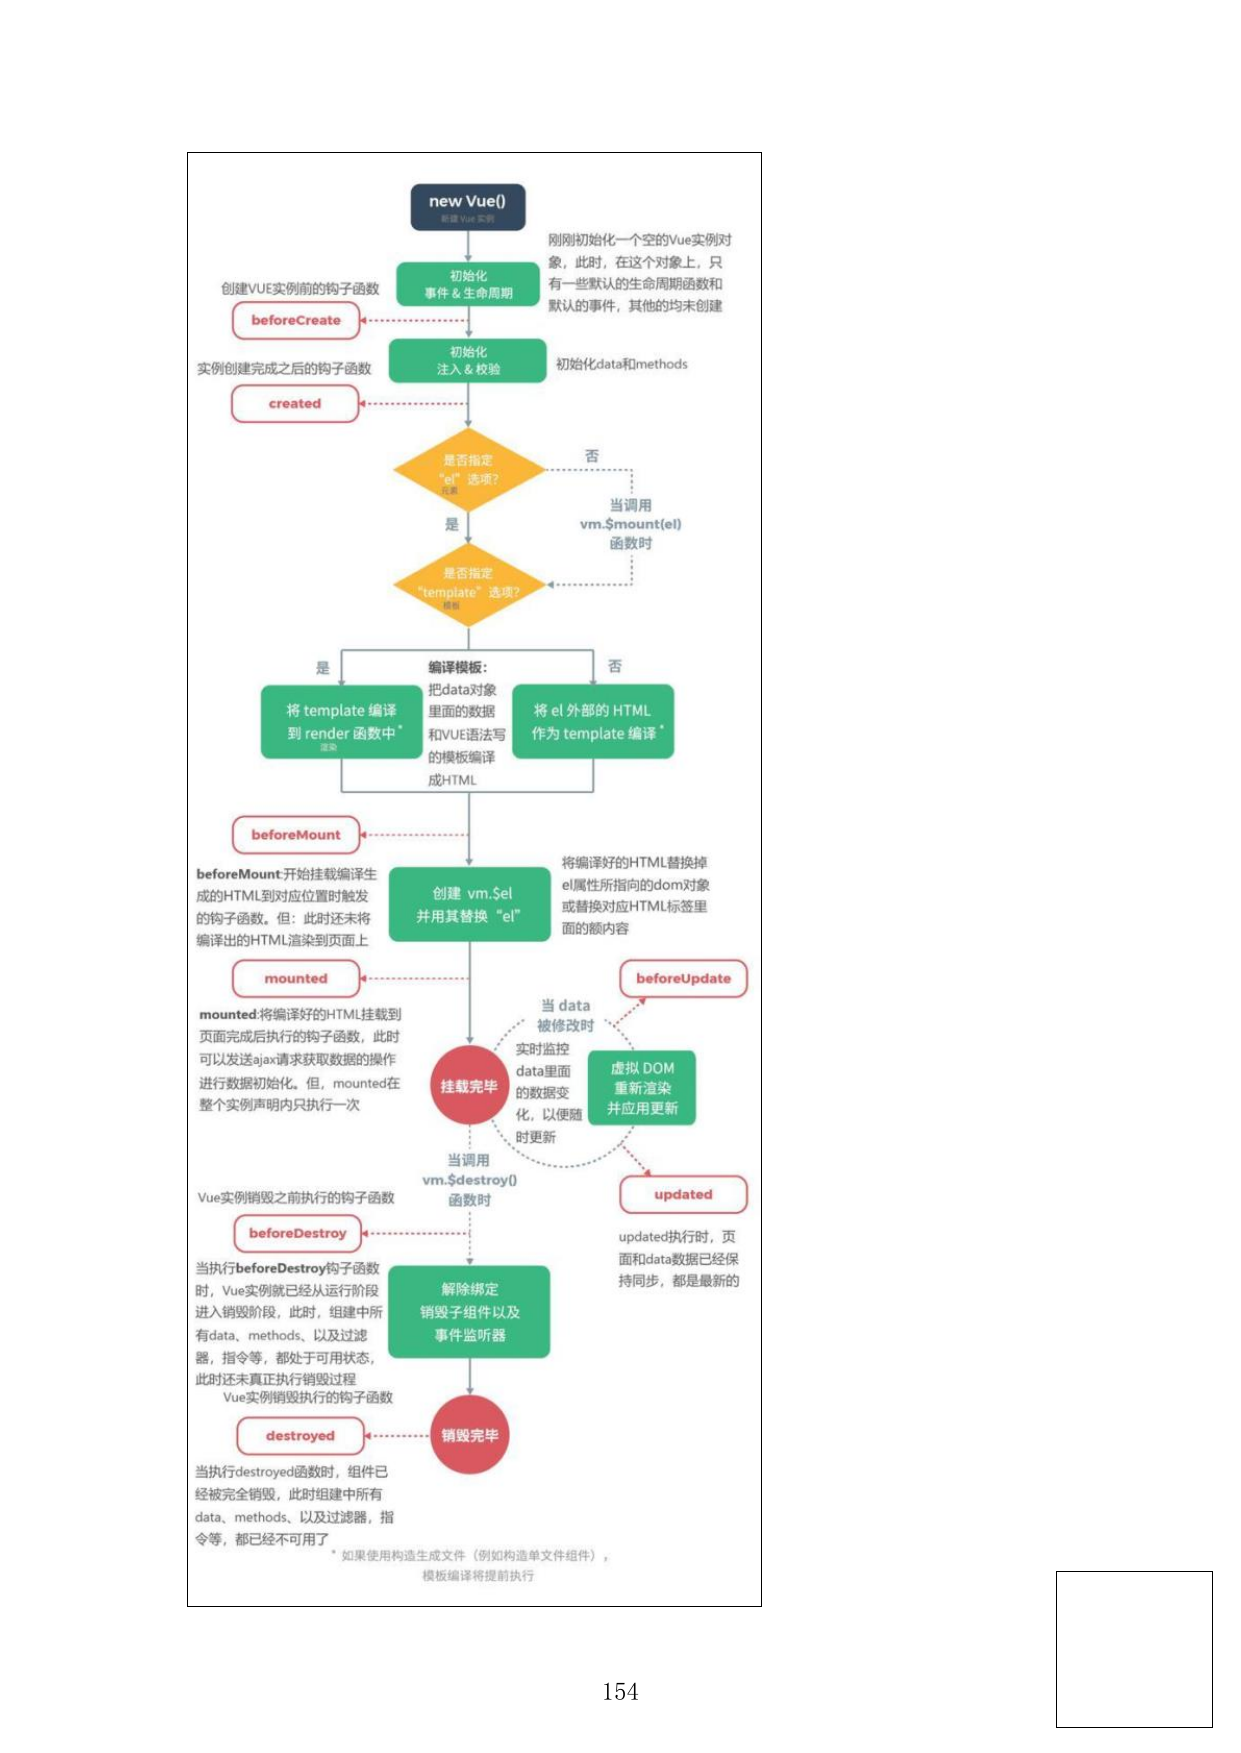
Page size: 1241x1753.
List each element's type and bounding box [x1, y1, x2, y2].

picture [188, 153, 761, 1606]
picture [1057, 1572, 1212, 1727]
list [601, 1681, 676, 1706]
